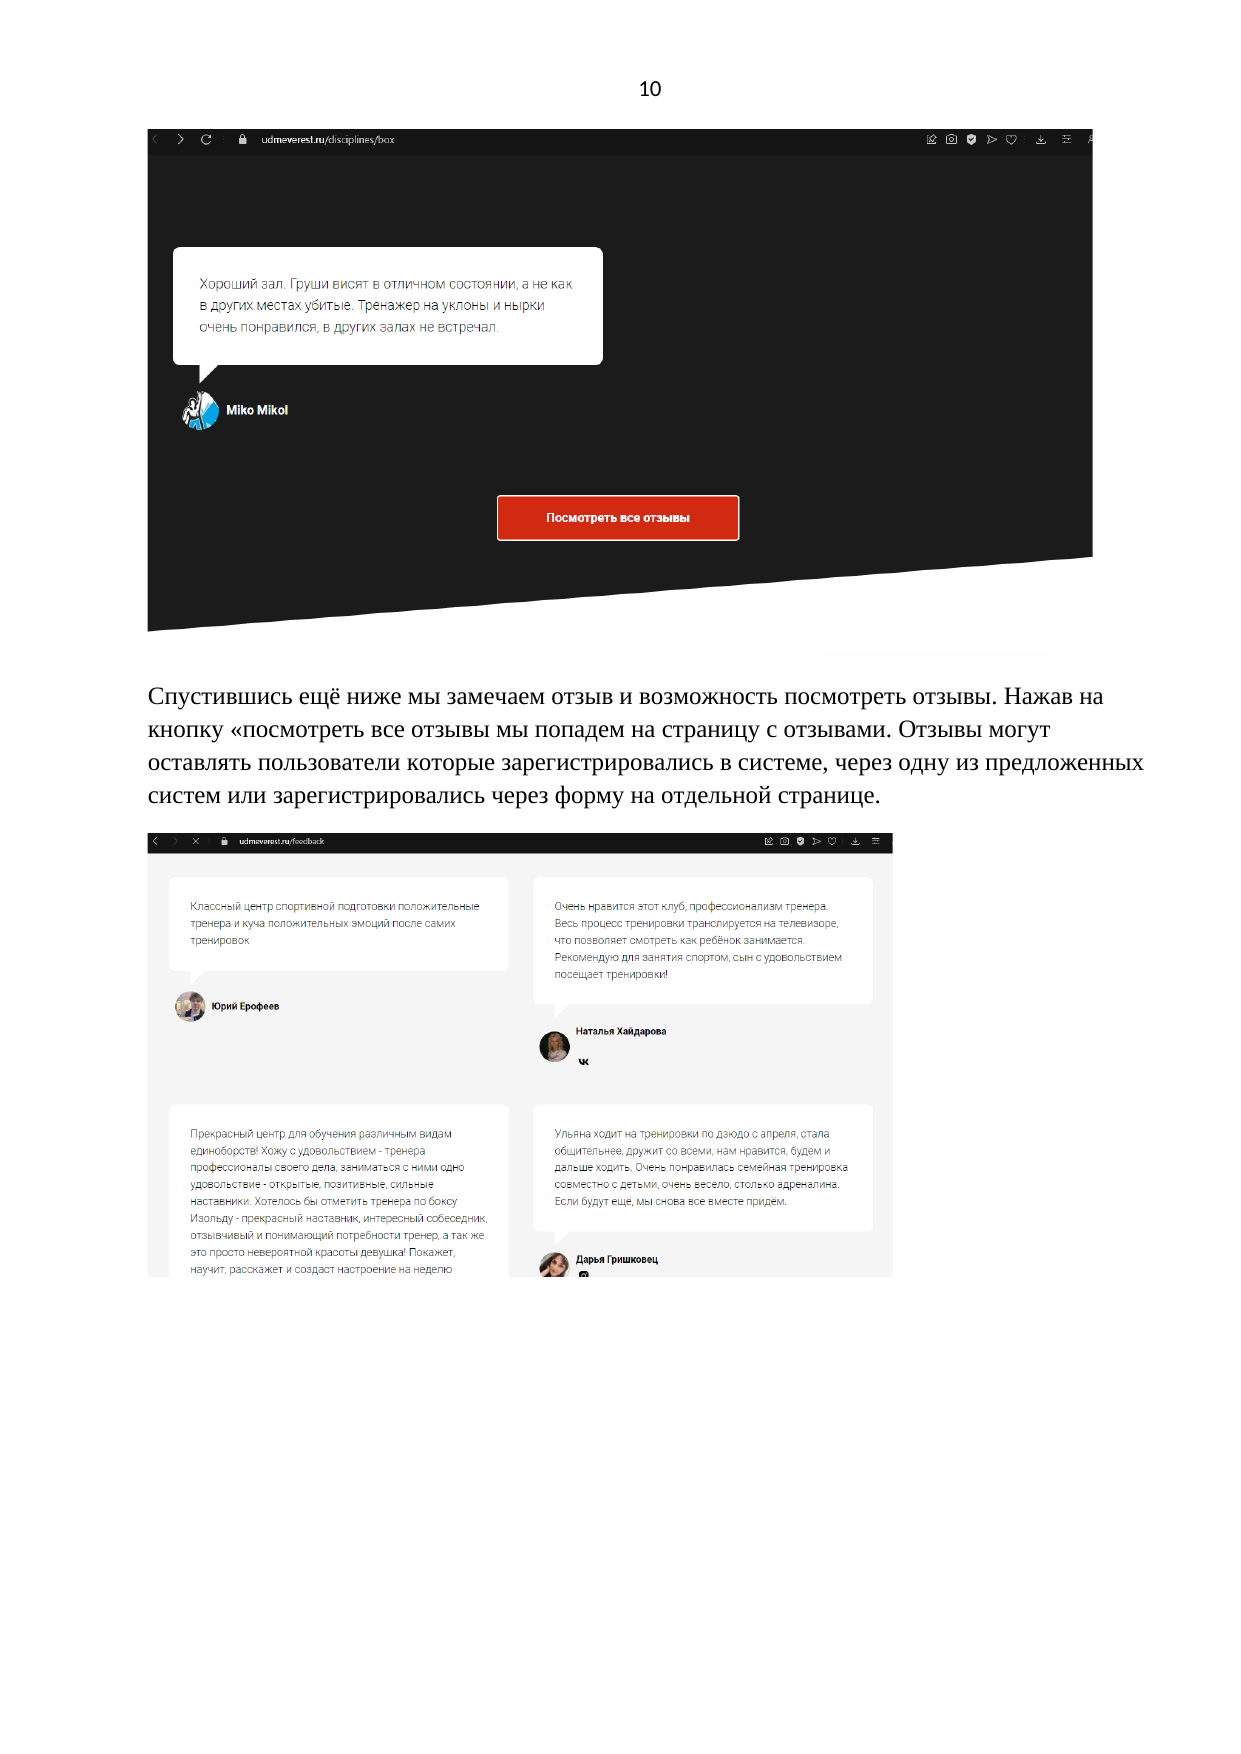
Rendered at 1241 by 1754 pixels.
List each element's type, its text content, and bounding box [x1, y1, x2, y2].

text Спустившись ещё ниже мы замечаем отзыв и возможность посмотреть отзывы. Нажав на кнопку «посмотреть все отзывы мы попадем на страницу с отзывами. Отзывы могут оставлять пользователи которые зарегистрировались в системе, через одну из предложенных систем или зарегистрировались через форму на отдельной странице. [148, 681, 1152, 809]
picture [147, 833, 893, 1277]
picture [147, 129, 1093, 656]
